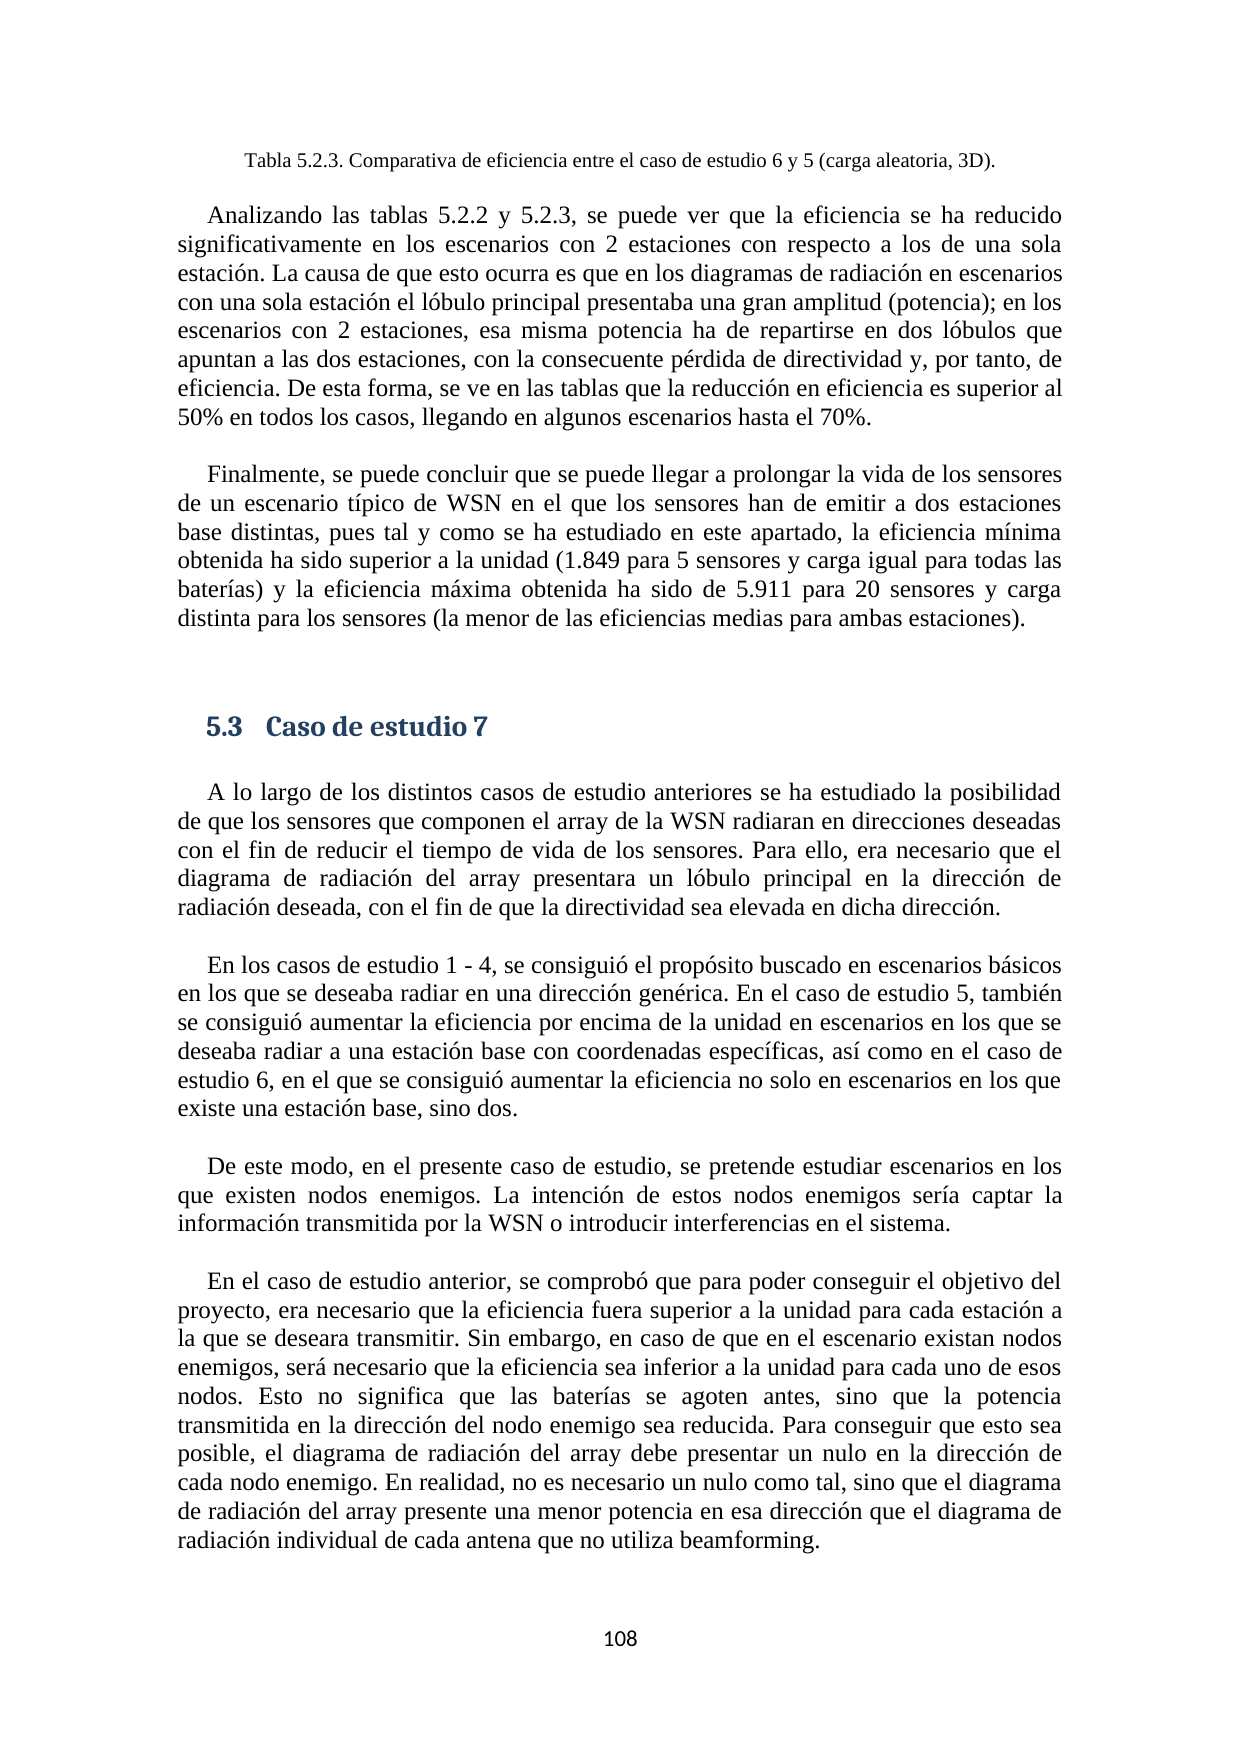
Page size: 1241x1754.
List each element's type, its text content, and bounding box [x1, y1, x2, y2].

text De este modo, en el presente caso de estudio, se pretende estudiar escenarios en los que existen nodos enemigos. La intención de estos nodos enemigos sería captar la información transmitida por la WSN o introducir interferencias en el sistema. [177, 1151, 1063, 1237]
text En el caso de estudio anterior, se comprobó que para poder conseguir el objetivo del proyecto, era necesario que la eficiencia fuera superior a la unidad para cada estación a la que se deseara transmitir. Sin embargo, en caso de que en el escenario existan nodos enemigos, será necesario que la eficiencia sea inferior a la unidad para cada uno de esos nodos. Esto no significa que las baterías se agoten antes, sino que la potencia transmitida en la dirección del nodo enemigo sea reducida. Para conseguir que esto sea posible, el diagrama de radiación del array debe presentar un nulo en la dirección de cada nodo enemigo. En realidad, no es necesario un nulo como tal, sino que el diagrama de radiación del array presente una menor potencia en esa dirección que el diagrama de radiación individual de cada antena que no utiliza beamforming. [177, 1266, 1063, 1553]
text A lo largo de los distintos casos de estudio anteriores se ha estudiado la posibilidad de que los sensores que componen el array de la WSN radiaran en direcciones deseadas con el fin de reducir el tiempo de vida de los sensores. Para ello, era necesario que el diagrama de radiación del array presentara un lóbulo principal en la dirección de radiación deseada, con el fin de que la directividad sea elevada en dicha dirección. [177, 777, 1063, 921]
text Analizando las tablas 5.2.2 y 5.2.3, se puede ver que la eficiencia se ha reducido significativamente en los escenarios con 2 estaciones con respecto a los de una sola estación. La causa de que esto ocurra es que en los diagramas de radiación en escenarios con una sola estación el lóbulo principal presentaba una gran amplitud (potencia); en los escenarios con 2 estaciones, esa misma potencia ha de repartirse en dos lóbulos que apuntan a las dos estaciones, con la consecuente pérdida de directividad y, por tanto, de eficiencia. De esta forma, se ve en las tablas que la reducción en eficiencia es superior al 50% en todos los casos, llegando en algunos escenarios hasta el 70%. [177, 200, 1063, 430]
subtitle Caso de estudio 7 [206, 710, 1063, 743]
text Tabla 5.2.3. Comparativa de eficiencia entre el caso de estudio 6 y 5 (carga aleatoria, 3D). [177, 148, 1063, 172]
text Finalmente, se puede concluir que se puede llegar a prolongar la vida de los sensores de un escenario típico de WSN en el que los sensores han de emitir a dos estaciones base distintas, pues tal y como se ha estudiado en este apartado, la eficiencia mínima obtenida ha sido superior a la unidad (1.849 para 5 sensores y carga igual para todas las baterías) y la eficiencia máxima obtenida ha sido de 5.911 para 20 sensores y carga distinta para los sensores (la menor de las eficiencias medias para ambas estaciones). [177, 459, 1063, 632]
text En los casos de estudio 1 - 4, se consiguió el propósito buscado en escenarios básicos en los que se deseaba radiar en una dirección genérica. En el caso de estudio 5, también se consiguió aumentar la eficiencia por encima de la unidad en escenarios en los que se deseaba radiar a una estación base con coordenadas específicas, así como en el caso de estudio 6, en el que se consiguió aumentar la eficiencia no solo en escenarios en los que existe una estación base, sino dos. [177, 950, 1063, 1122]
